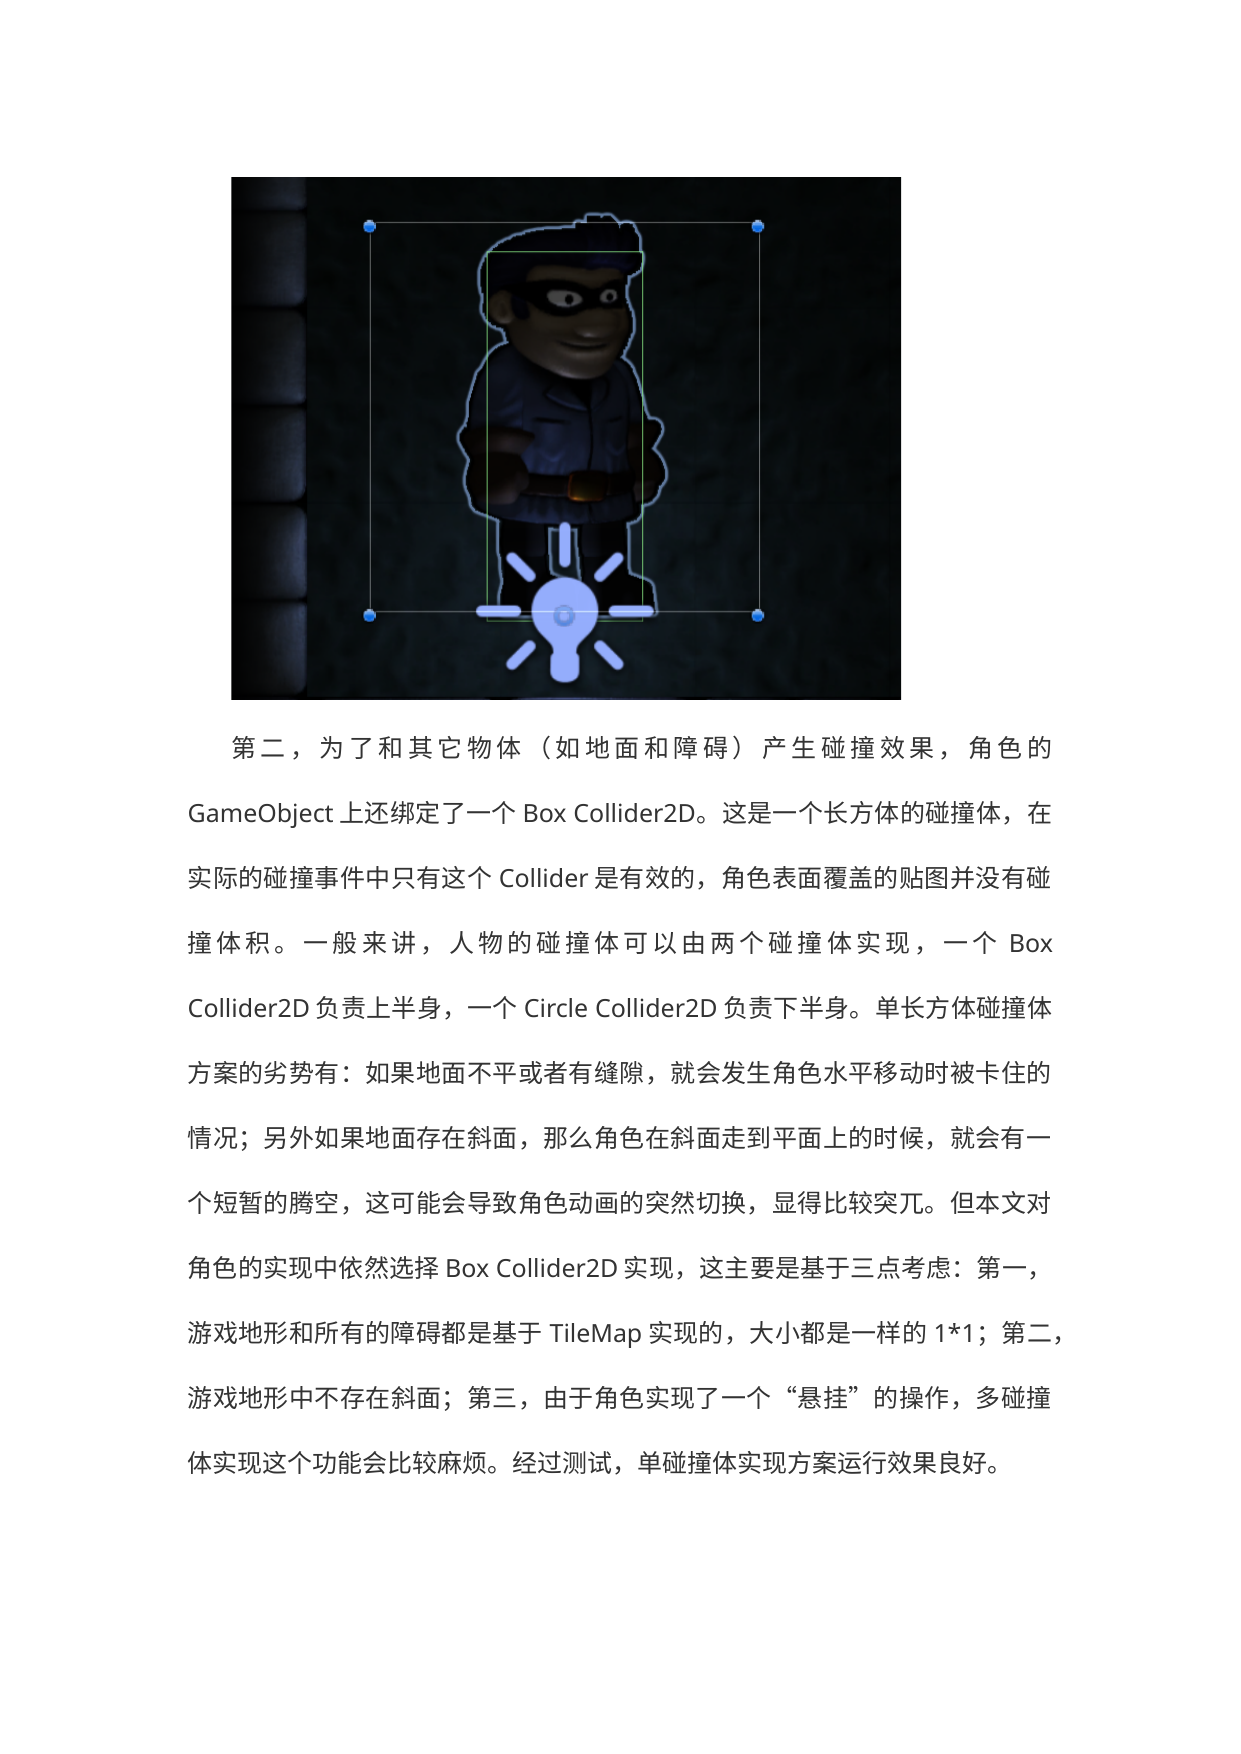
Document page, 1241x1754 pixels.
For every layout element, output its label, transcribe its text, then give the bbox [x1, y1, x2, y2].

text 第二，为了和其它物体（如地面和障碍）产生碰撞效果，角色的GameObject上还绑定了一个Box Collider2D。这是一个长方体的碰撞体，在实际的碰撞事件中只有这个Collider是有效的，角色表面覆盖的贴图并没有碰撞体积。一般来讲，人物的碰撞体可以由两个碰撞体实现，一个Box Collider2D负责上半身，一个Circle Collider2D负责下半身。单长方体碰撞体方案的劣势有：如果地面不平或者有缝隙，就会发生角色水平移动时被卡住的情况；另外如果地面存在斜面，那么角色在斜面走到平面上的时候，就会有一个短暂的腾空，这可能会导致角色动画的突然切换，显得比较突兀。但本文对角色的实现中依然选择Box Collider2D实现，这主要是基于三点考虑：第一，游戏地形和所有的障碍都是基于TileMap实现的，大小都是一样的1*1；第二，游戏地形中不存在斜面；第三，由于角色实现了一个“悬挂”的操作，多碰撞体实现这个功能会比较麻烦。经过测试，单碰撞体实现方案运行效果良好。 [187, 714, 1053, 1494]
picture [231, 177, 902, 700]
